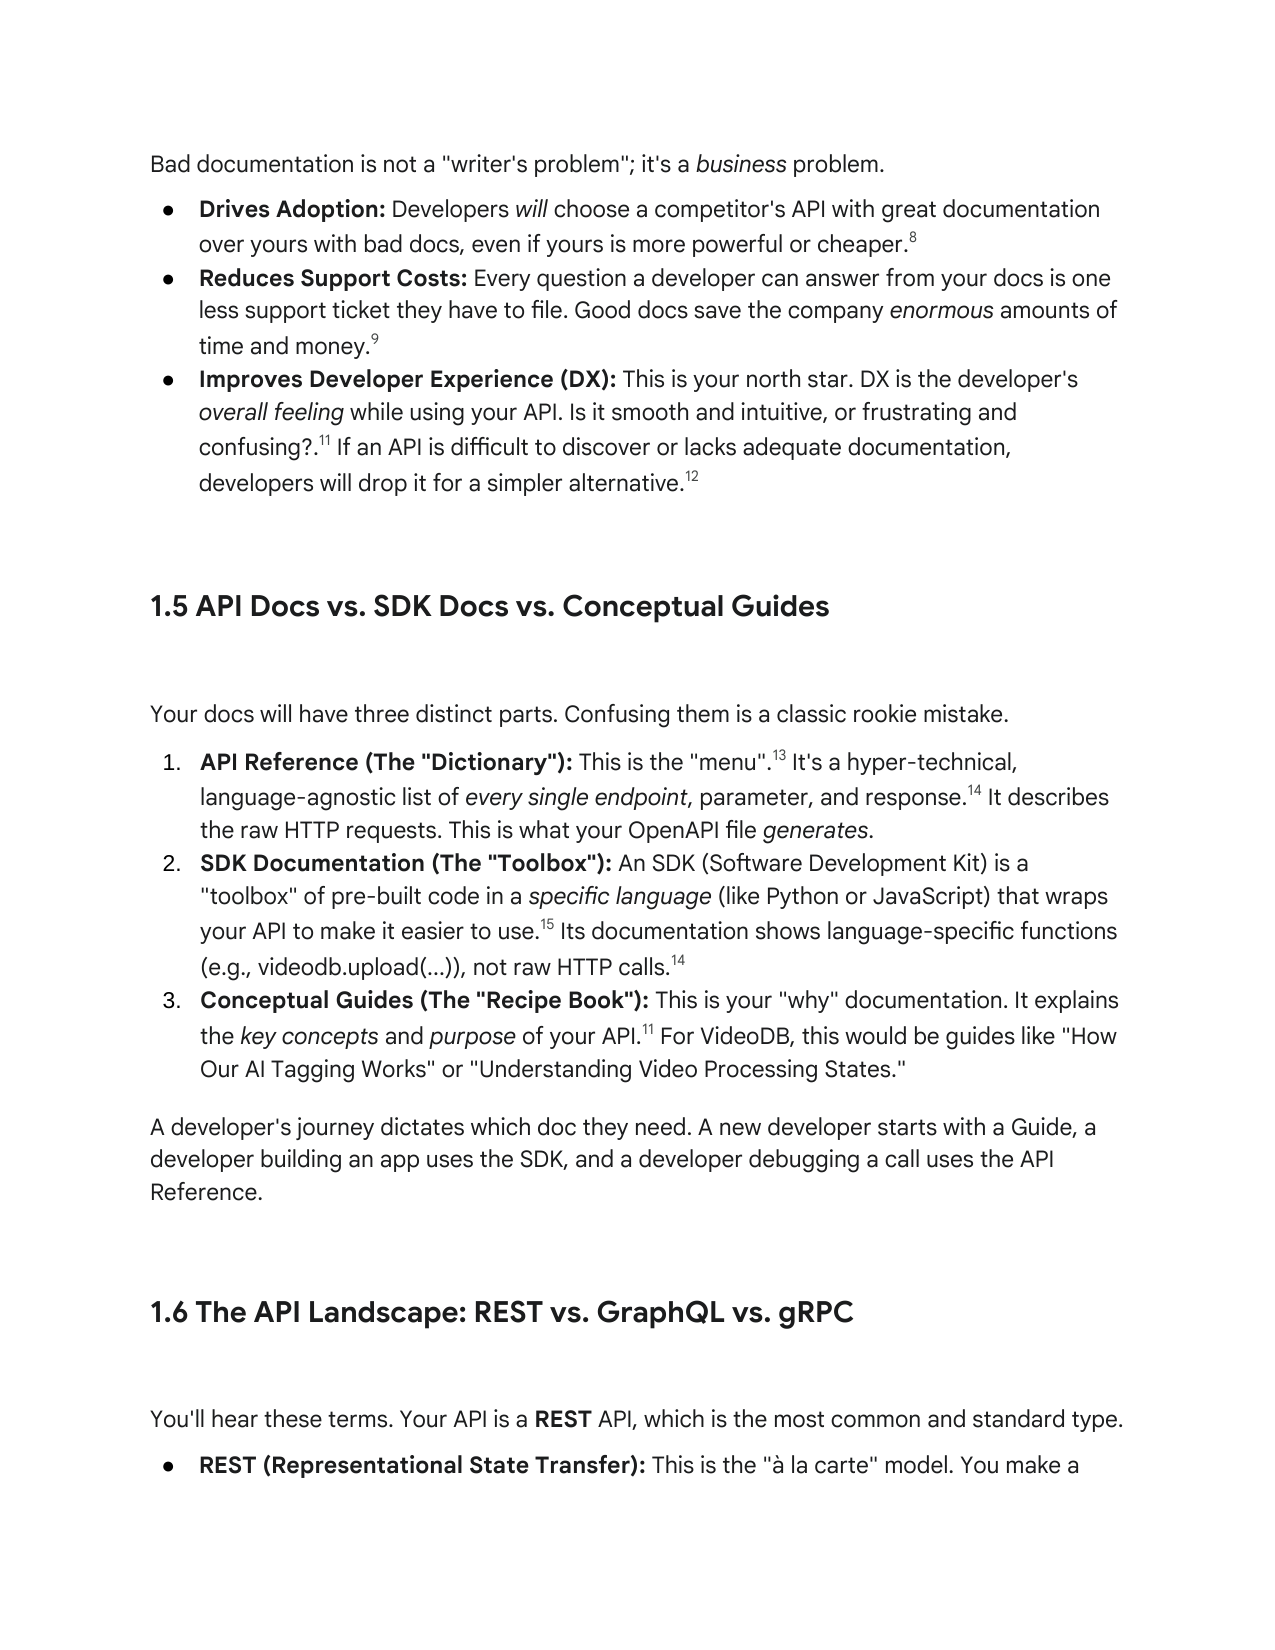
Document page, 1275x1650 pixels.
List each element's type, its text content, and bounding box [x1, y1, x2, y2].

list Drives Adoption: Developers will choose a competitor's API with great documentation over yours with bad docs, even if yours is more powerful or cheaper.8 [161, 195, 1125, 260]
subtitle 1.6 The API Landscape: REST vs. GraphQL vs. gRPC [150, 1294, 1125, 1330]
text Your docs will have three distinct parts. Confusing them is a classic rookie mistake. [150, 701, 1125, 729]
list API Reference (The "Dictionary"): This is the "menu".13 It's a hyper-technical, language-agnostic list of every single endpoint, parameter, and response.14 It describes the raw HTTP requests. This is what your OpenAPI file generates. [162, 746, 1125, 846]
list SDK Documentation (The "Toolbox"): An SDK (Software Development Kit) is a "toolbox" of pre-built code in a specific language (like Python or JavaScript) that wraps your API to make it easier to use.15 Its documentation shows language-specific functions (e.g., videodb.upload(...)), not raw HTTP calls.14 [162, 849, 1125, 982]
list Reduces Support Costs: Every question a developer can answer from your docs is one less support ticket they have to file. Good docs save the company enormous amounts of time and money.9 [161, 264, 1125, 361]
text Bad documentation is not a "writer's problem"; it's a business problem. [150, 150, 1125, 179]
subtitle 1.5 API Docs vs. SDK Docs vs. Conceptual Guides [150, 589, 1125, 625]
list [161, 1451, 1125, 1479]
text A developer's journey dictates which doc they need. A new developer starts with a Guide, a developer building an app uses the SDK, and a developer debugging a call uses the API Reference. [150, 1113, 1125, 1207]
list Conceptual Guides (The "Recipe Book"): This is your "why" documentation. It explains the key concepts and purpose of your API.11 For VideoDB, this would be guides like "How Our AI Tagging Works" or "Understanding Video Processing States." [162, 987, 1125, 1084]
list Improves Developer Experience (DX): This is your north star. DX is the developer's overall feeling while using your API. Is it smooth and intuitive, or frustrating and confusing?.11 If an API is difficult to discover or lacks adequate documentation, developers will drop it for a simpler alternative.12 [161, 366, 1125, 498]
text You'll hear these terms. Your API is a REST API, which is the most common and standard type. [150, 1406, 1125, 1434]
